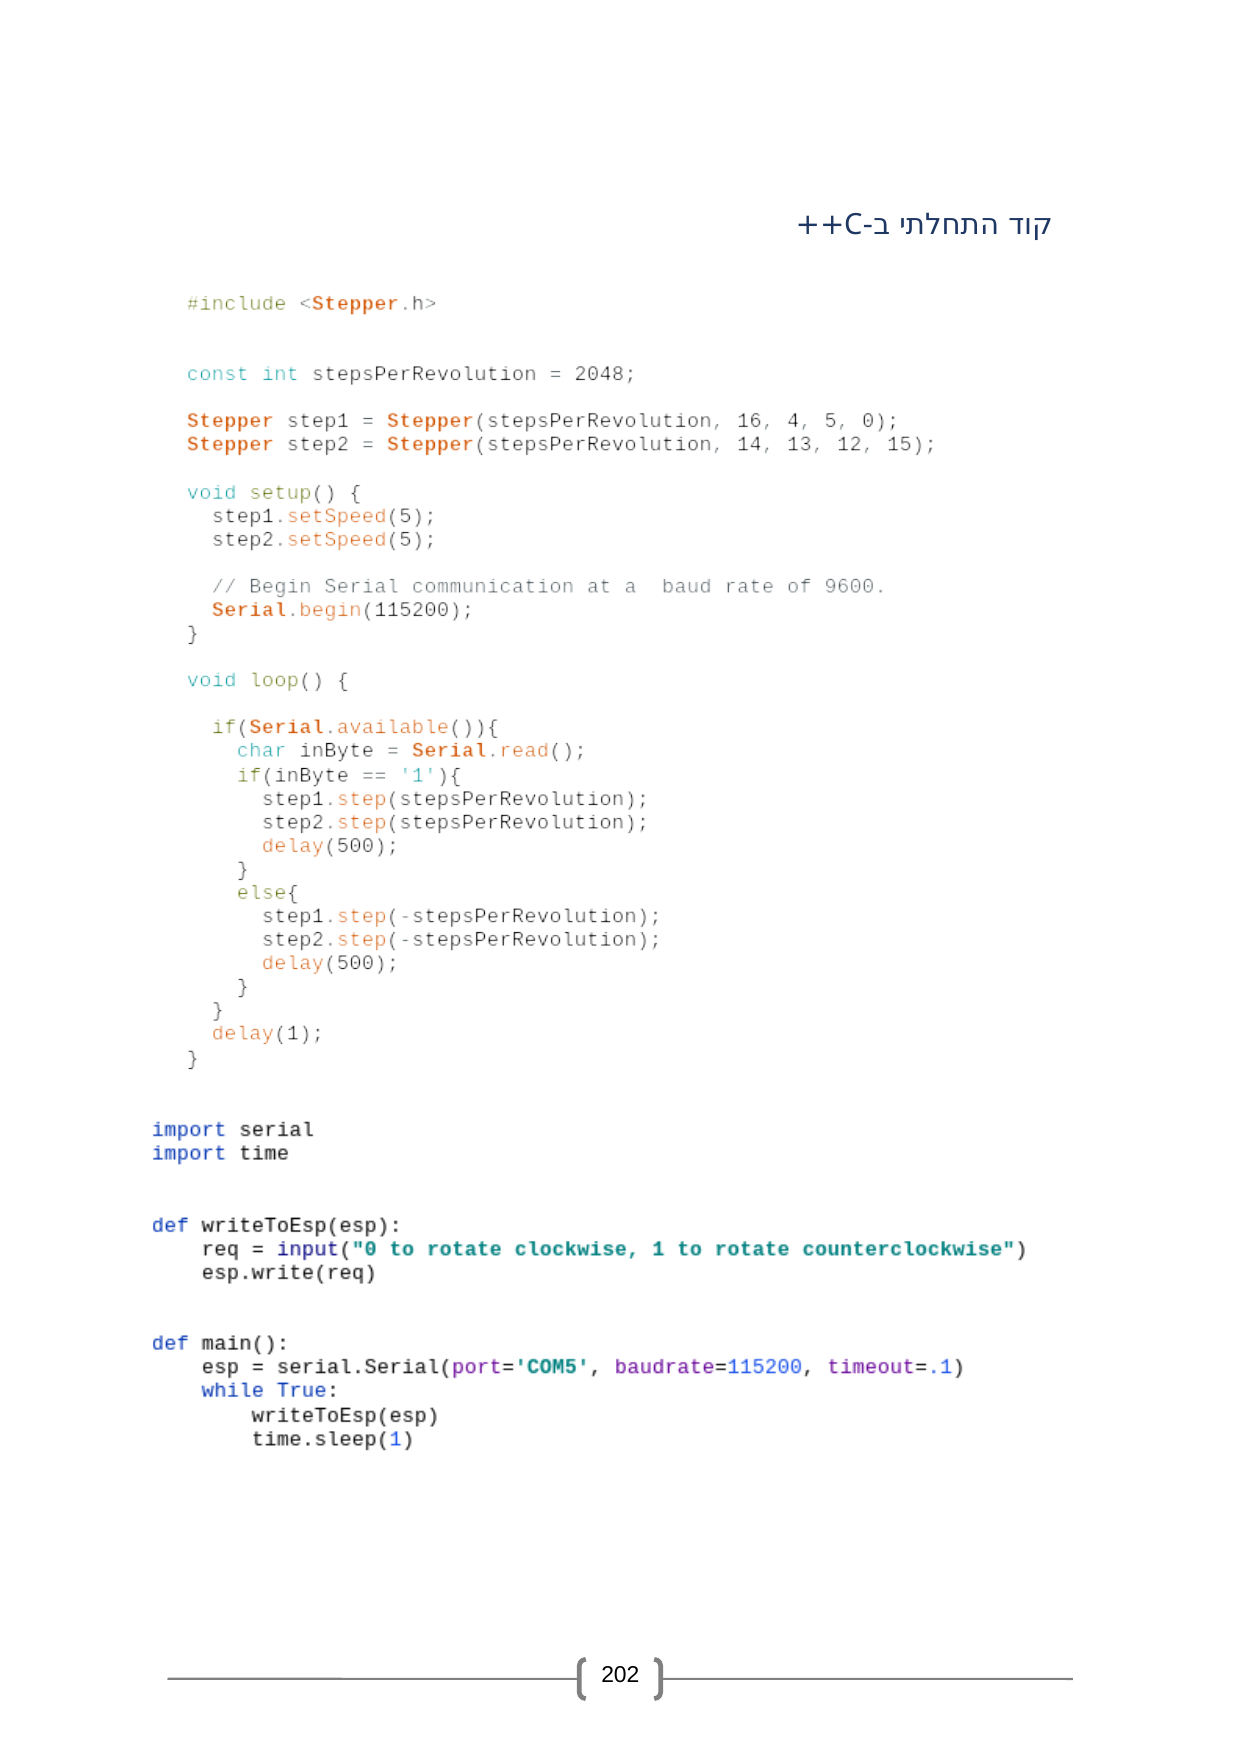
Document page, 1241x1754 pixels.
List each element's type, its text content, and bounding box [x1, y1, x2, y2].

subtitle קוד התחלתי ב-C++ [187, 203, 1053, 243]
